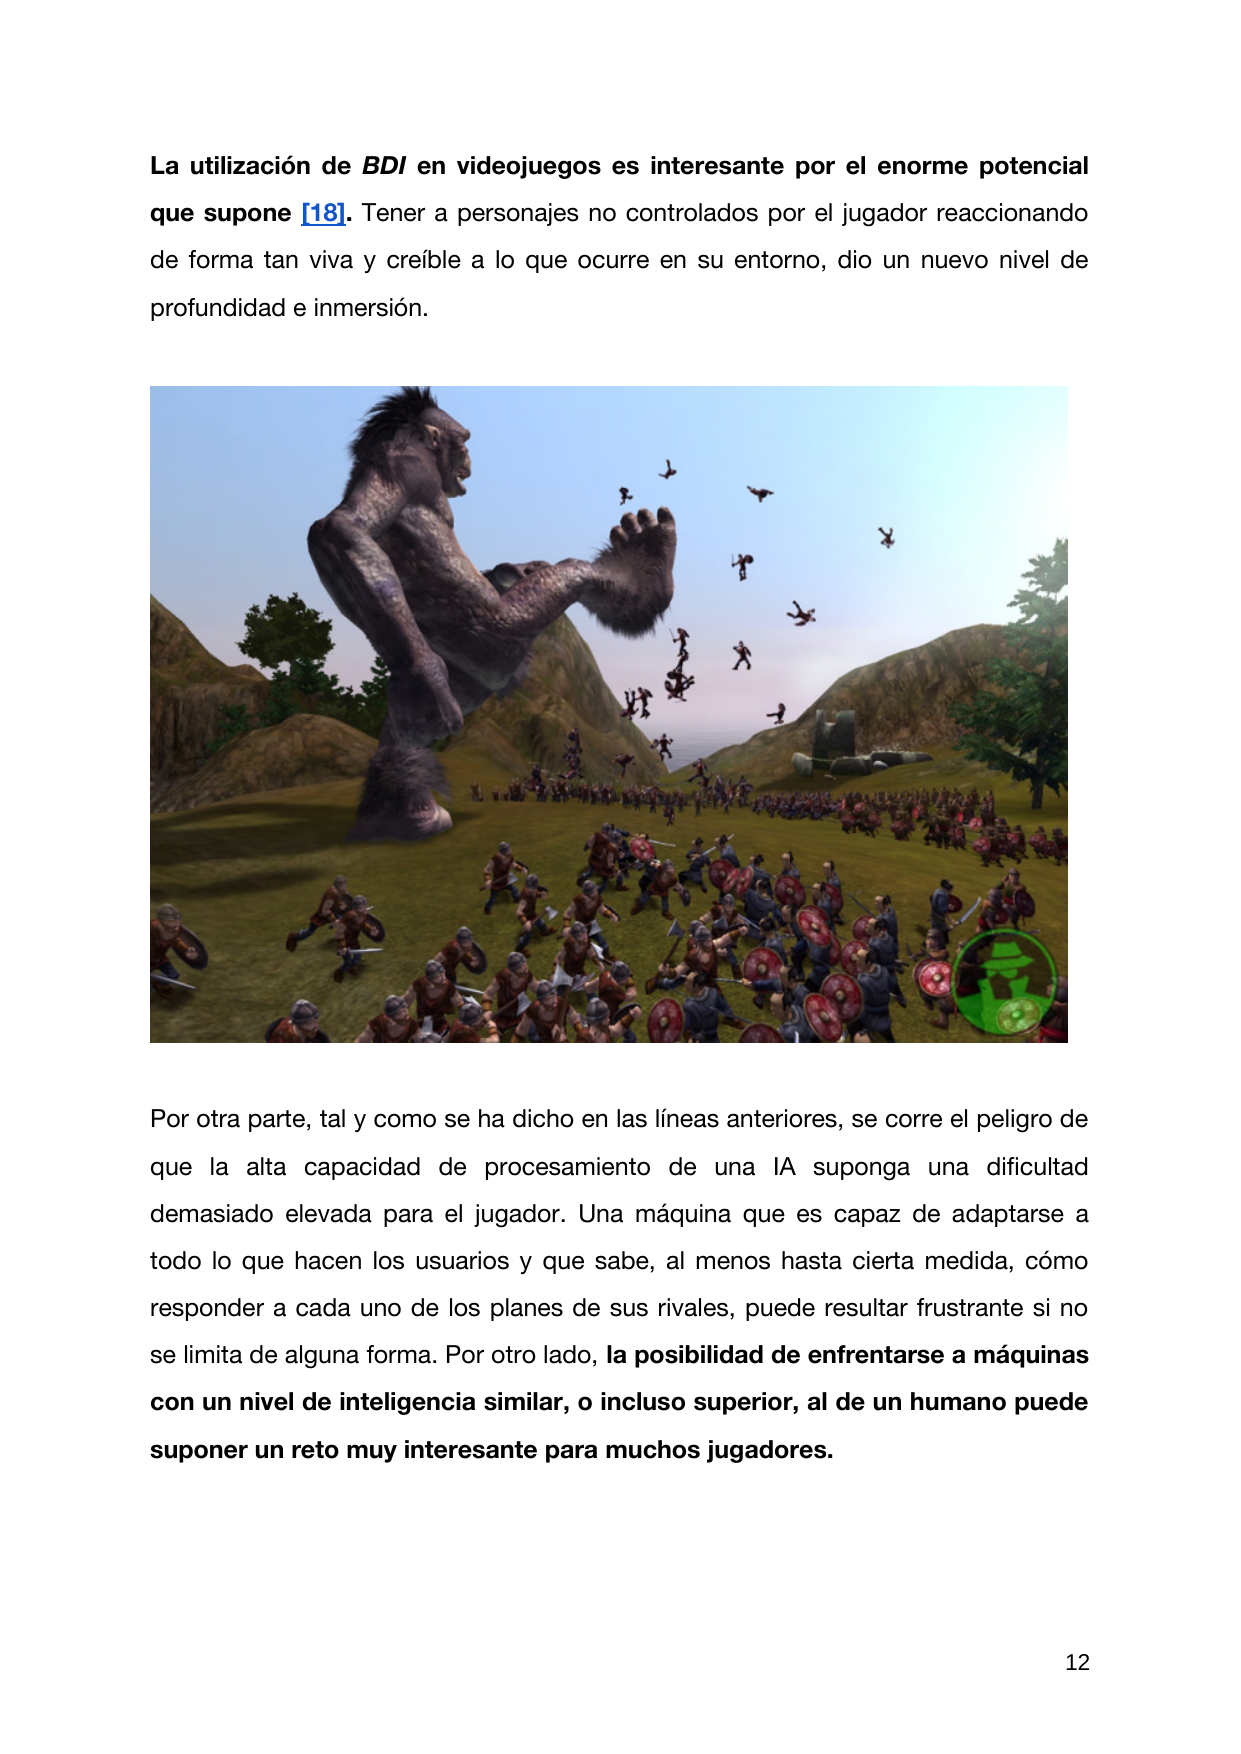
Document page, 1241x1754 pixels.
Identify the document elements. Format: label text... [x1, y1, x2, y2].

picture [150, 386, 1068, 1043]
text La utilización de BDI en videojuegos es interesante por el enorme potencial que supone [18]. Tener a personajes no controlados por el jugador reaccionando de forma tan viva y creíble a lo que ocurre en su entorno, dio un nuevo nivel de profundidad e inmersión. [150, 150, 1090, 323]
text Por otra parte, tal y como se ha dicho en las líneas anteriores, se corre el peligro de que la alta capacidad de procesamiento de una IA suponga una dificultad demasiado elevada para el jugador. Una máquina que es capaz de adaptarse a todo lo que hacen los usuarios y que sabe, al menos hasta cierta medida, cómo responder a cada uno de los planes de sus rivales, puede resultar frustrante si no se limita de alguna forma. Por otro lado, la posibilidad de enfrentarse a máquinas con un nivel de inteligencia similar, o incluso superior, al de un humano puede suponer un reto muy interesante para muchos jugadores. [150, 1103, 1090, 1465]
